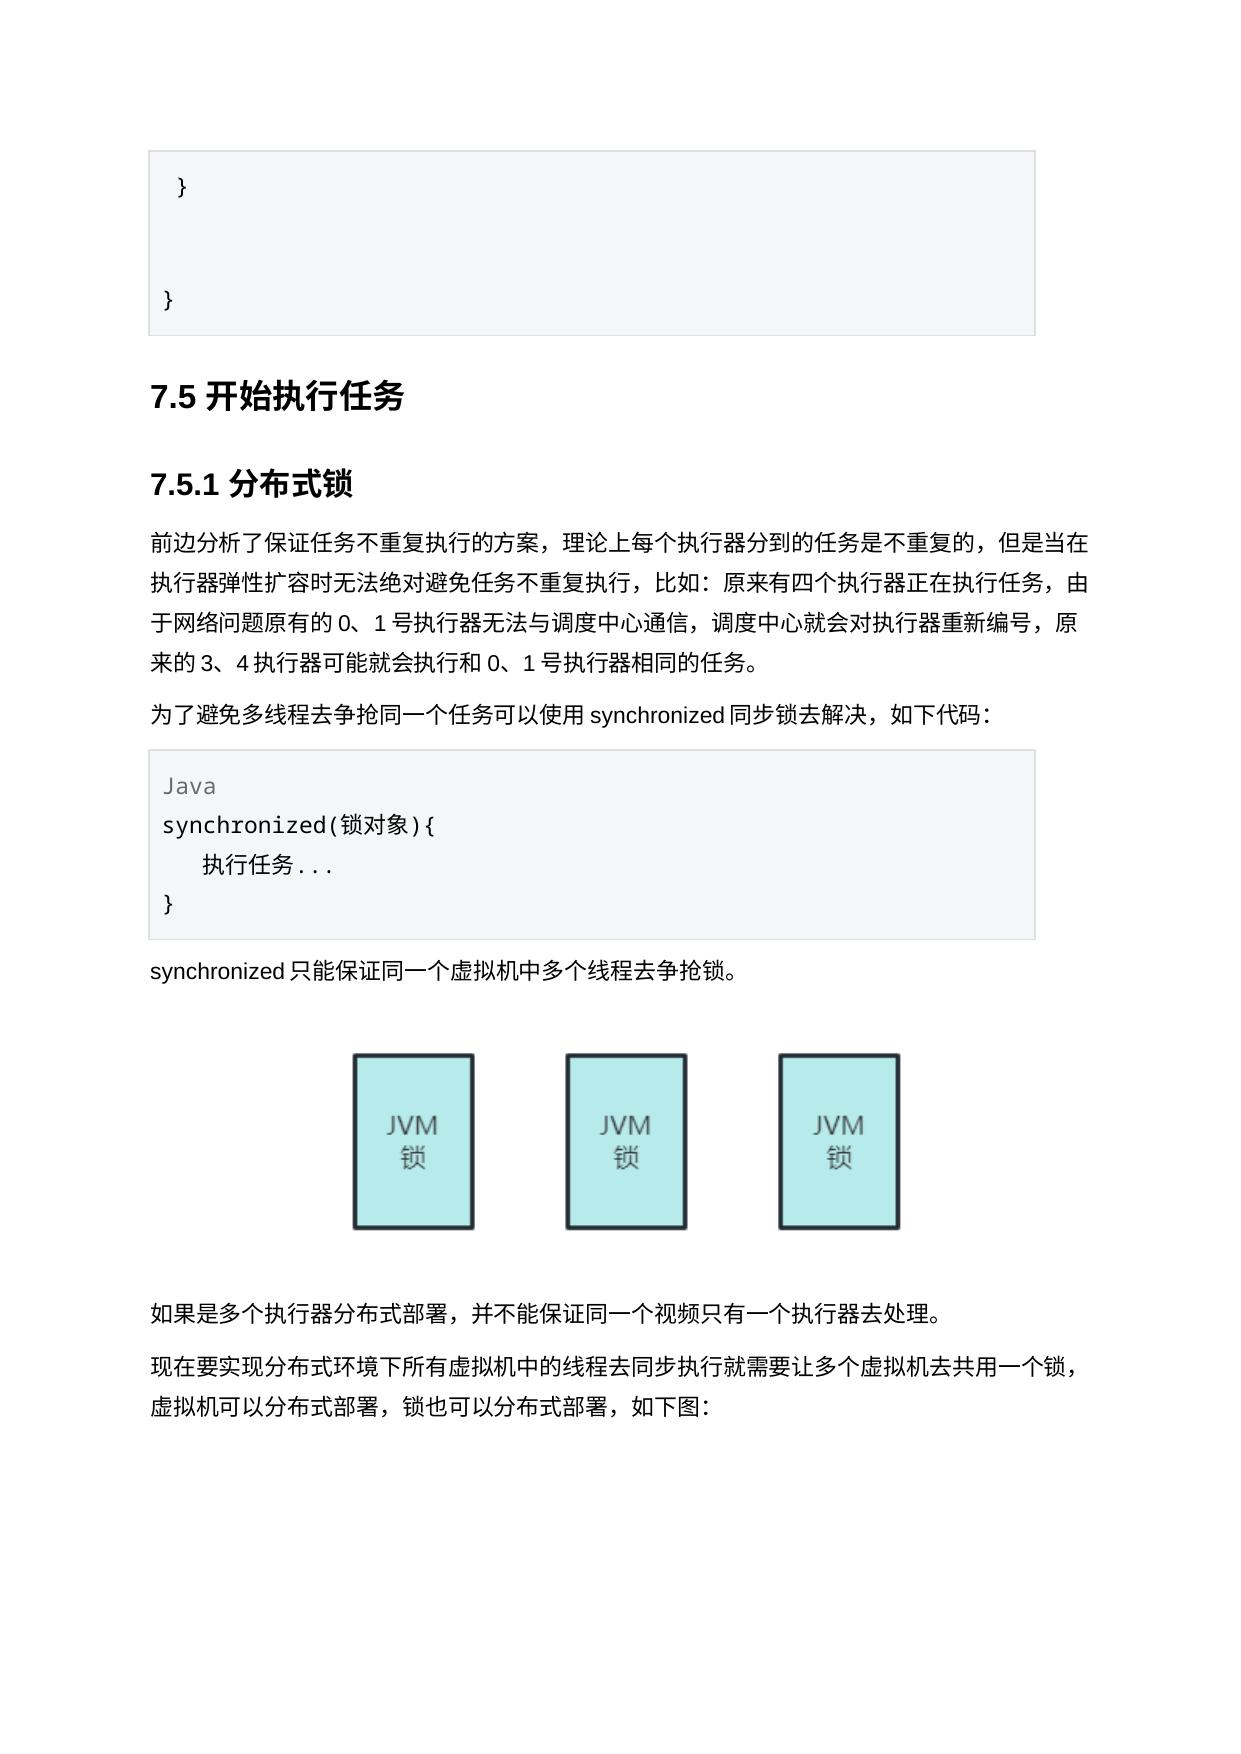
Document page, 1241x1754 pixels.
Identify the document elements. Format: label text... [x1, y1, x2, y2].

table_header Java synchronized(锁对象){ 执行任务... } [150, 751, 1034, 939]
text synchronized只能保证同一个虚拟机中多个线程去争抢锁。 [150, 953, 1090, 986]
text 为了避免多线程去争抢同一个任务可以使用synchronized同步锁去解决，如下代码： [150, 697, 1090, 730]
text 前边分析了保证任务不重复执行的方案，理论上每个执行器分到的任务是不重复的，但是当在执行器弹性扩容时无法绝对避免任务不重复执行，比如：原来有四个执行器正在执行任务，由于网络问题原有的0、1号执行器无法与调度中心通信，调度中心就会对执行器重新编号，原来的3、4执行器可能就会执行和0、1号执行器相同的任务。 [150, 525, 1090, 678]
text 现在要实现分布式环境下所有虚拟机中的线程去同步执行就需要让多个虚拟机去共用一个锁，虚拟机可以分布式部署，锁也可以分布式部署，如下图： [150, 1349, 1090, 1422]
text 7.5 开始执行任务 [150, 369, 1090, 418]
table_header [150, 152, 1034, 335]
text 如果是多个执行器分布式部署，并不能保证同一个视频只有一个执行器去处理。 [150, 1296, 1090, 1329]
text 7.5.1 分布式锁 [150, 459, 1090, 504]
picture [306, 1005, 935, 1279]
